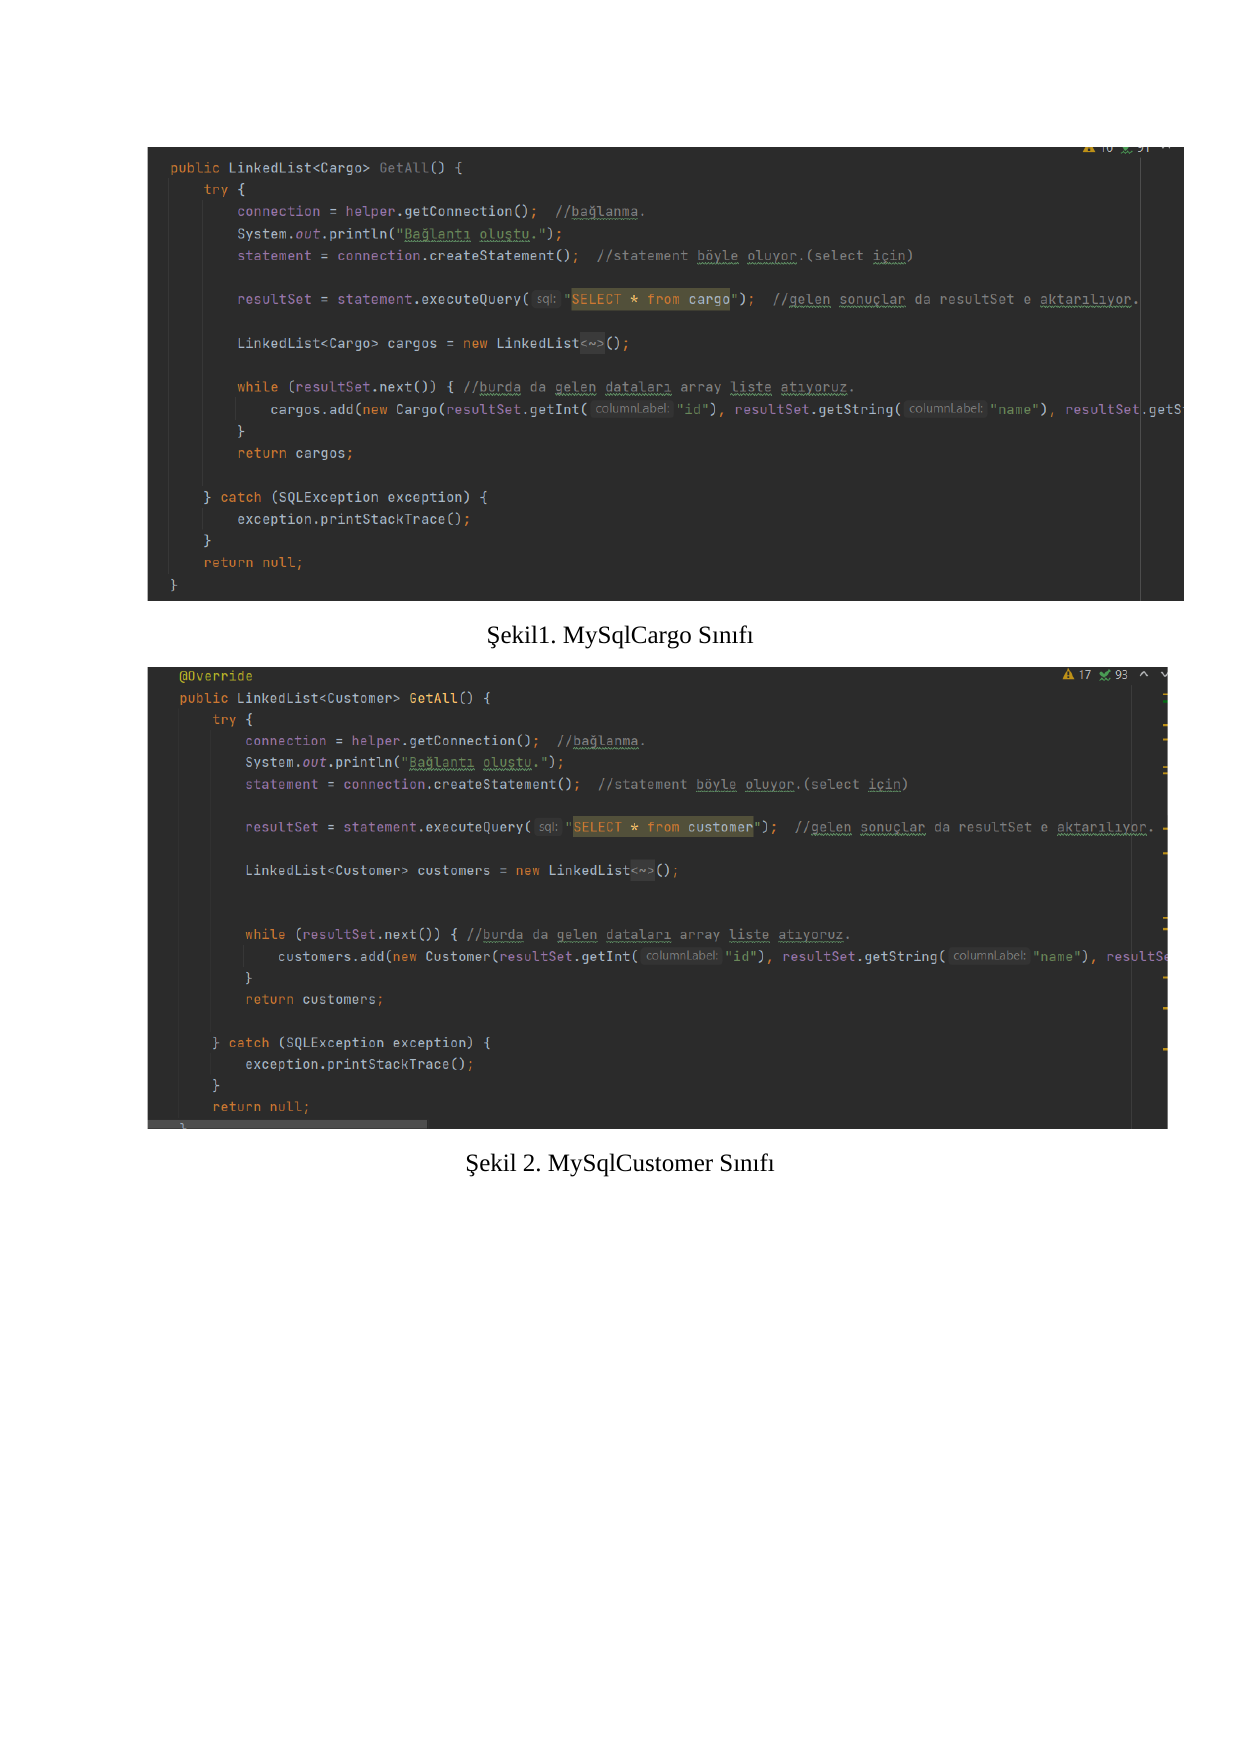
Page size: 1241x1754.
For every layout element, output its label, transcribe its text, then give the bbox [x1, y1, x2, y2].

picture [147, 147, 1184, 601]
text Şekil 2. MySqlCustomer Sınıfı [148, 1148, 1093, 1176]
text Şekil1. MySqlCargo Sınıfı [148, 620, 1093, 649]
picture [147, 667, 1168, 1129]
